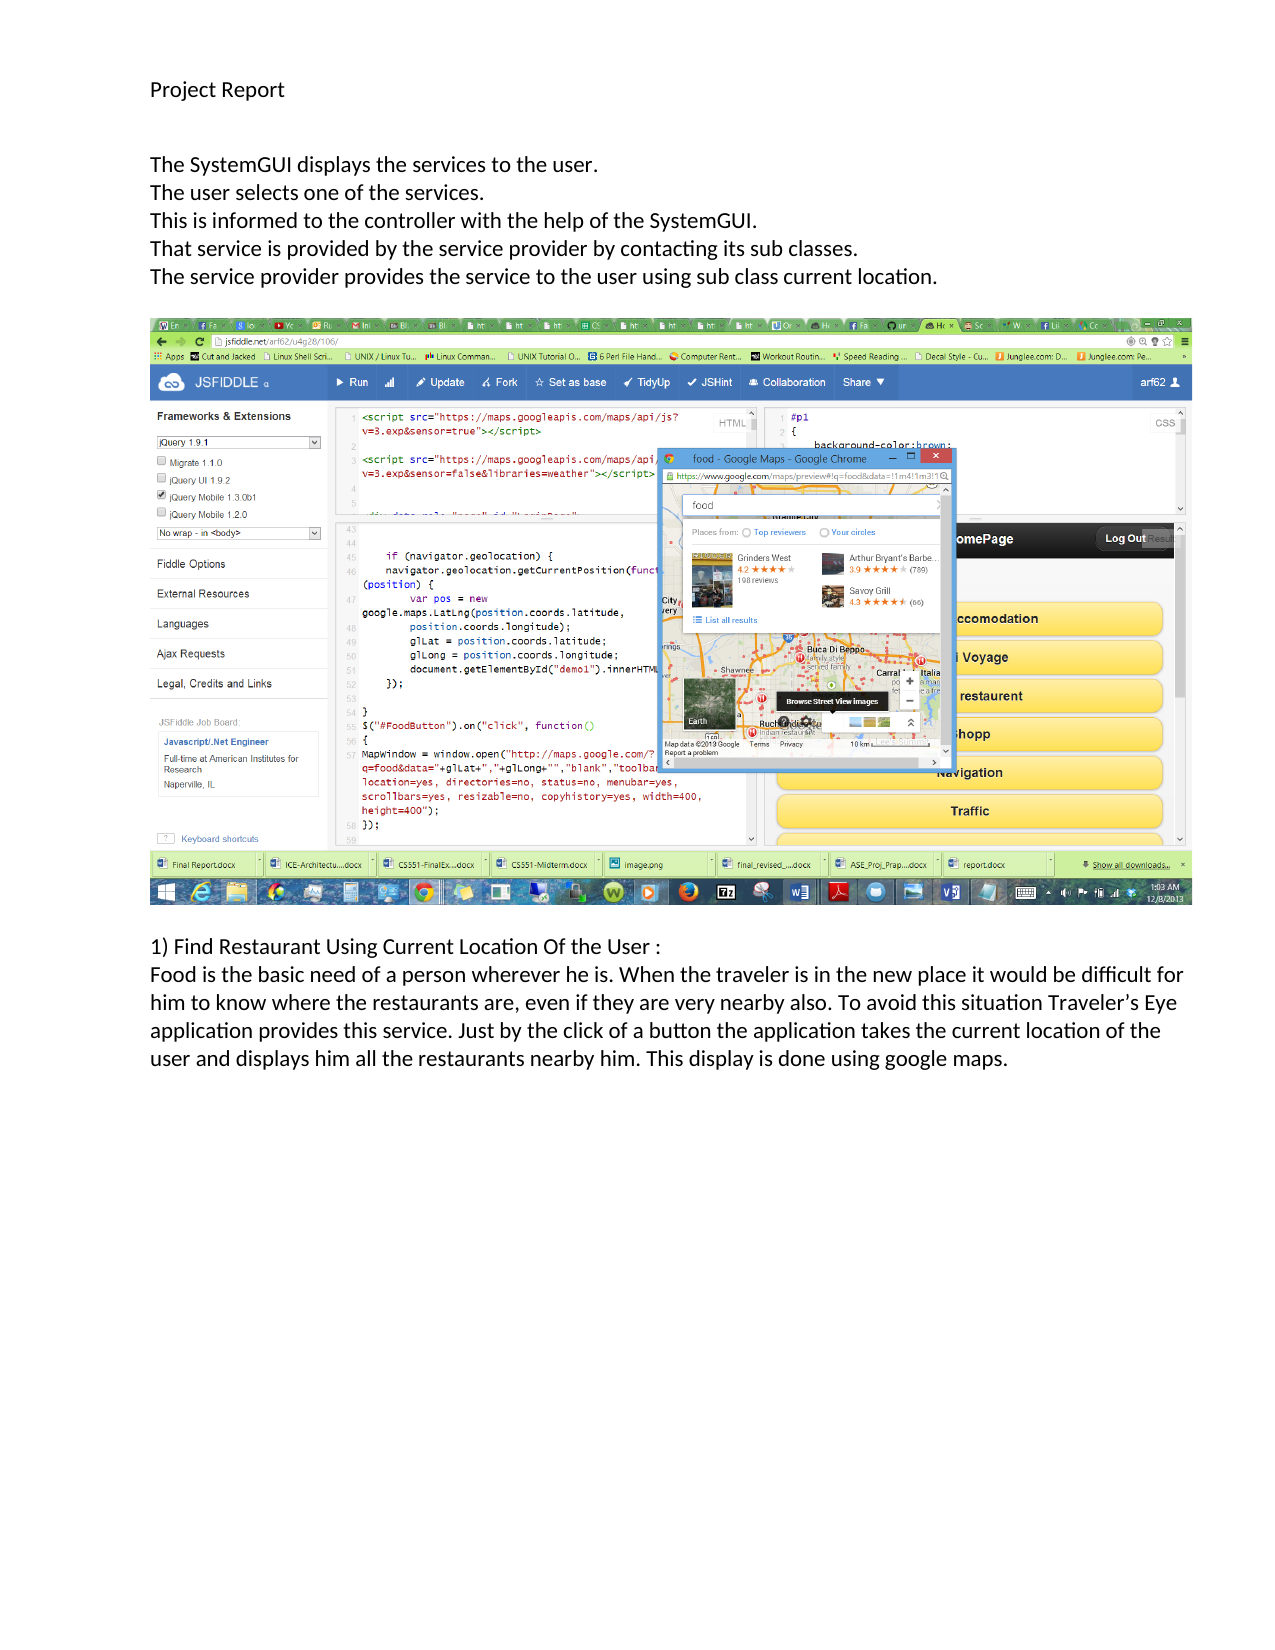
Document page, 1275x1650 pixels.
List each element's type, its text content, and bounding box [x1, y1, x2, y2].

text This is informed to the controller with the help of the SystemGUI. [150, 206, 1192, 234]
text Food is the basic need of a person wherever he is. When the traveler is in the new place it would be difficult for him to know where the restaurants are, even if they are very nearby also. To avoid this situation Traveler’s Eye application provides this service. Just by the click of a button the application takes the current location of the user and displays him all the restaurants nearby him. This display is done using google maps. [150, 960, 1192, 1072]
picture [150, 318, 1193, 905]
text The service provider provides the service to the user using sub class current location. [150, 262, 1192, 290]
text 1) Find Restaurant Using Current Location Of the User : [150, 932, 1192, 960]
text The SystemGUI displays the services to the user. [150, 150, 1192, 178]
text The user selects one of the services. [150, 178, 1192, 206]
text That service is provided by the service provider by contacting its sub classes. [150, 234, 1192, 262]
